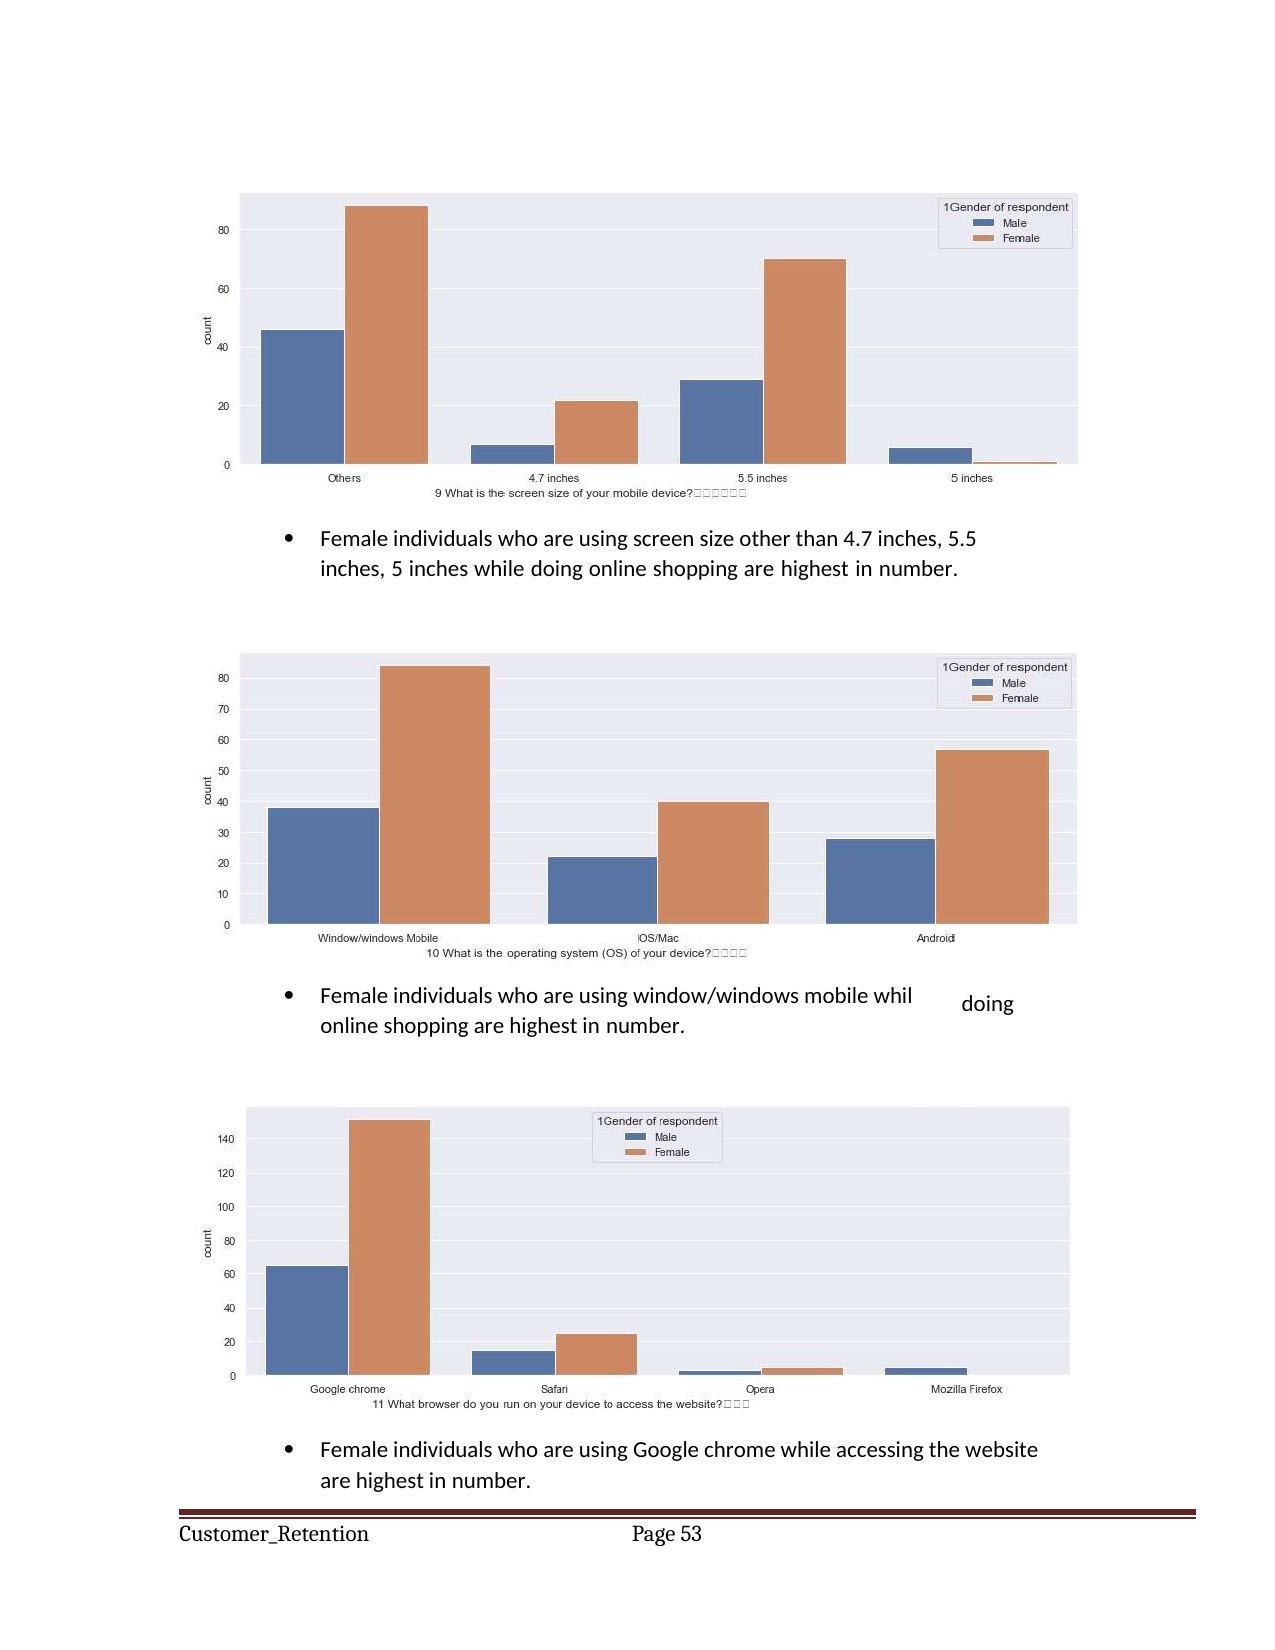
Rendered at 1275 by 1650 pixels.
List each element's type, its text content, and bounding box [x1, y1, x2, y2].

picture [195, 1101, 1075, 1416]
text doing [961, 989, 1196, 1018]
picture [195, 647, 1082, 967]
picture [195, 187, 1083, 507]
list Female individuals who are using Google chrome while accessing the website are highest in number. [285, 1436, 1074, 1494]
list Female individuals who are using screen size other than 4.7 inches, 5.5 inches, 5 inches while doing online shopping are highest in number. [285, 524, 1011, 582]
list Female individuals who are using window/windows mobile whil online shopping are highest in number. [285, 981, 944, 1040]
